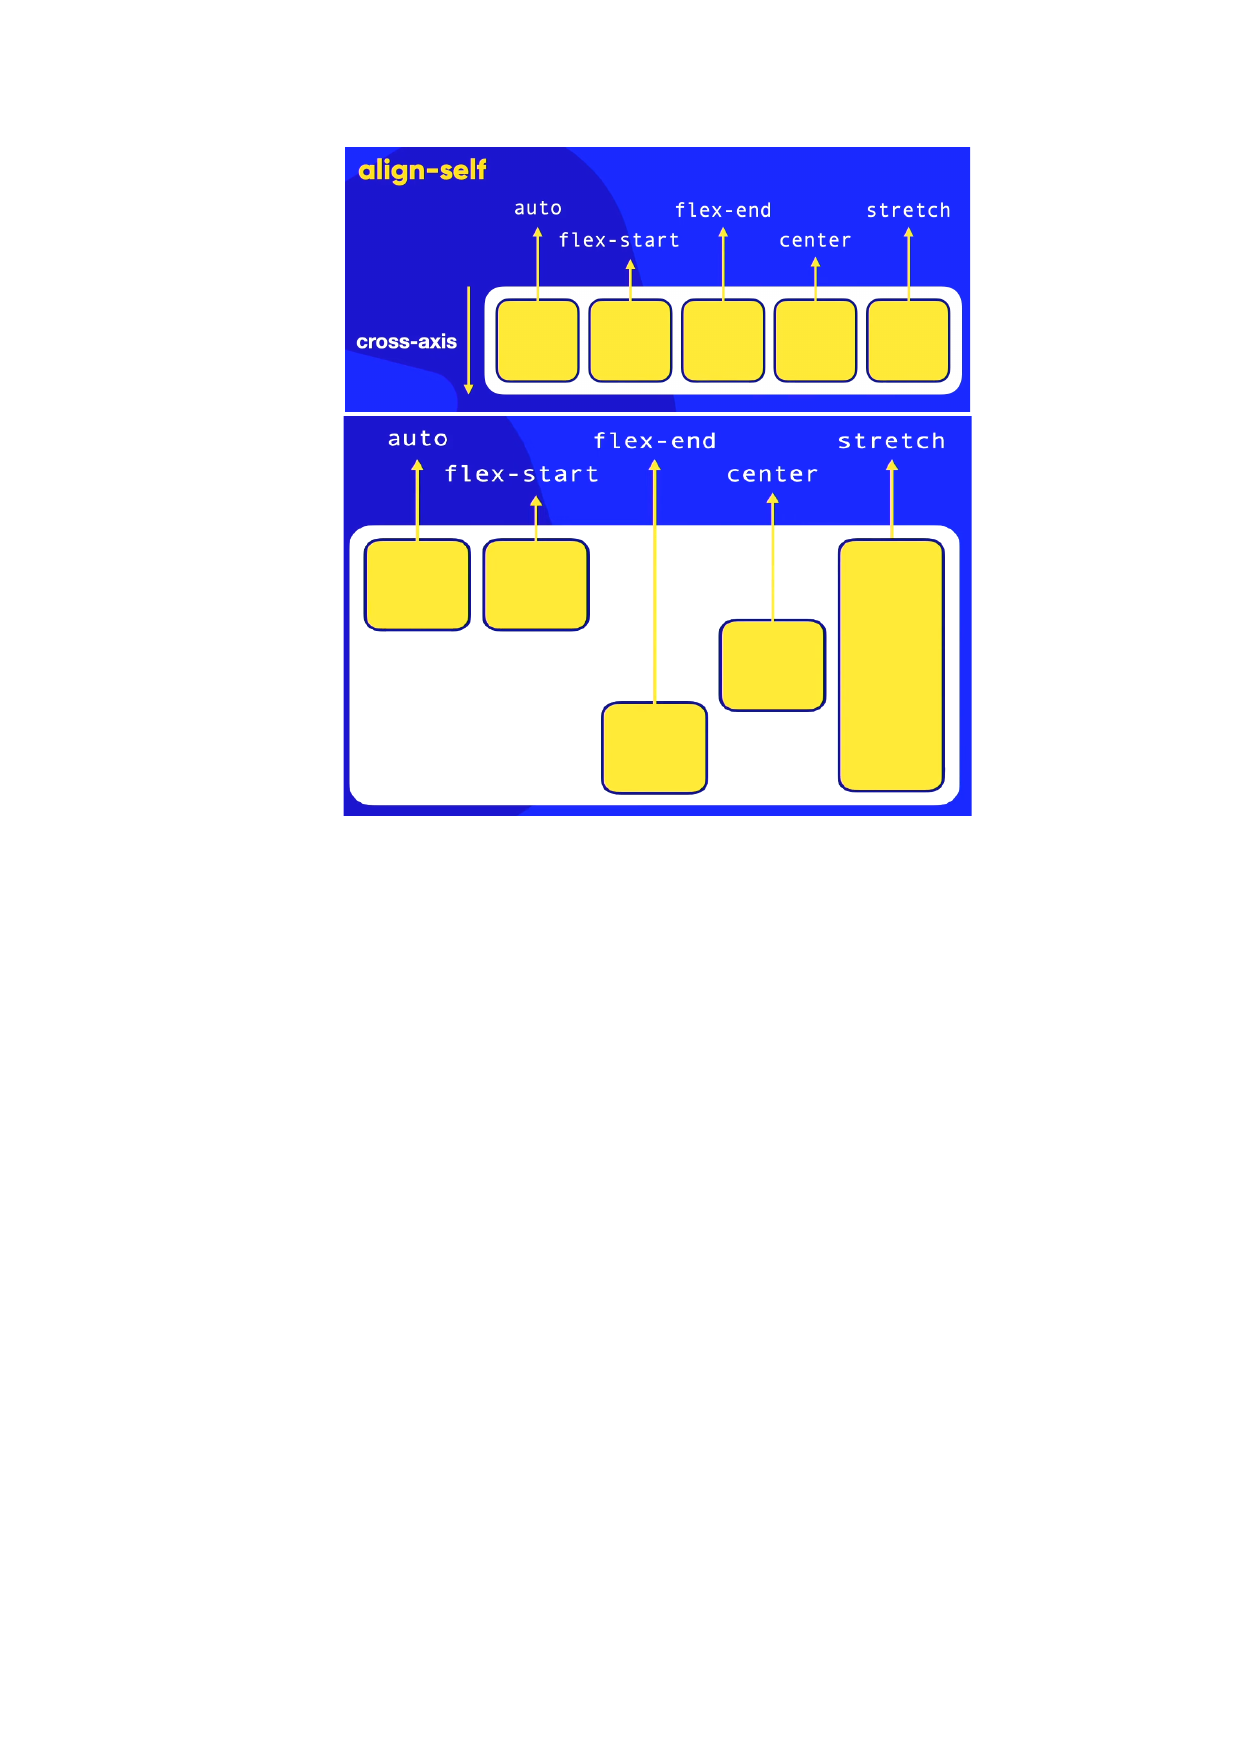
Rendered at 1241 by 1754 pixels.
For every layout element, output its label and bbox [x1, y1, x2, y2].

picture [345, 147, 971, 412]
picture [343, 416, 972, 816]
